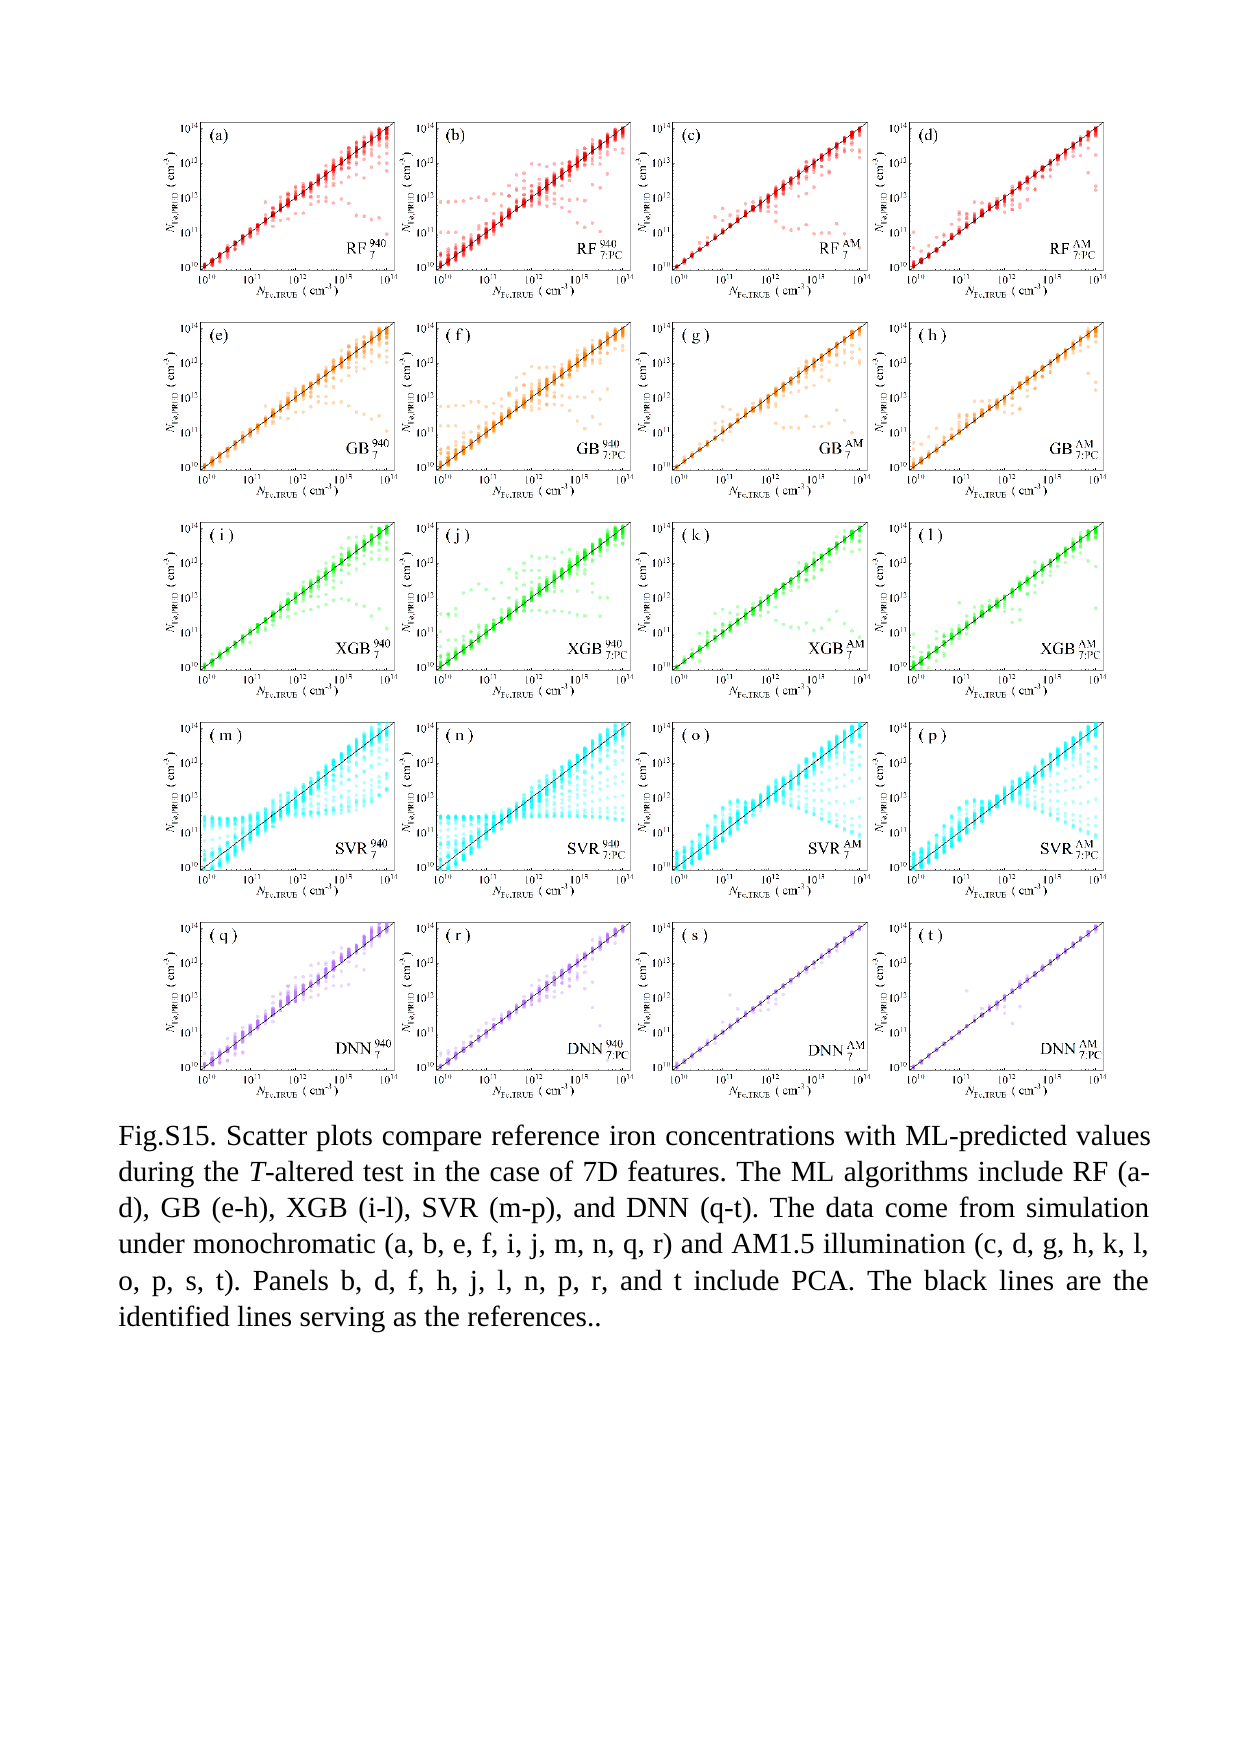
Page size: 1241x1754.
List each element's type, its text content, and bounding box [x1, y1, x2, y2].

picture [162, 718, 1108, 899]
picture [162, 918, 1108, 1099]
picture [162, 118, 1108, 299]
picture [162, 518, 1108, 699]
text Fig.S15. Scatter plots compare reference iron concentrations with ML-predicted values during the T-altered test in the case of 7D features. The ML algorithms include RF (a-d), GB (e-h), XGB (i-l), SVR (m-p), and DNN (q-t). The data come from simulation under monochromatic (a, b, e, f, i, j, m, n, q, r) and AM1.5 illumination (c, d, g, h, k, l, o, p, s, t). Panels b, d, f, h, j, l, n, p, r, and t include PCA. The black lines are the identified lines serving as the references.. [118, 1118, 1152, 1332]
picture [162, 318, 1108, 499]
